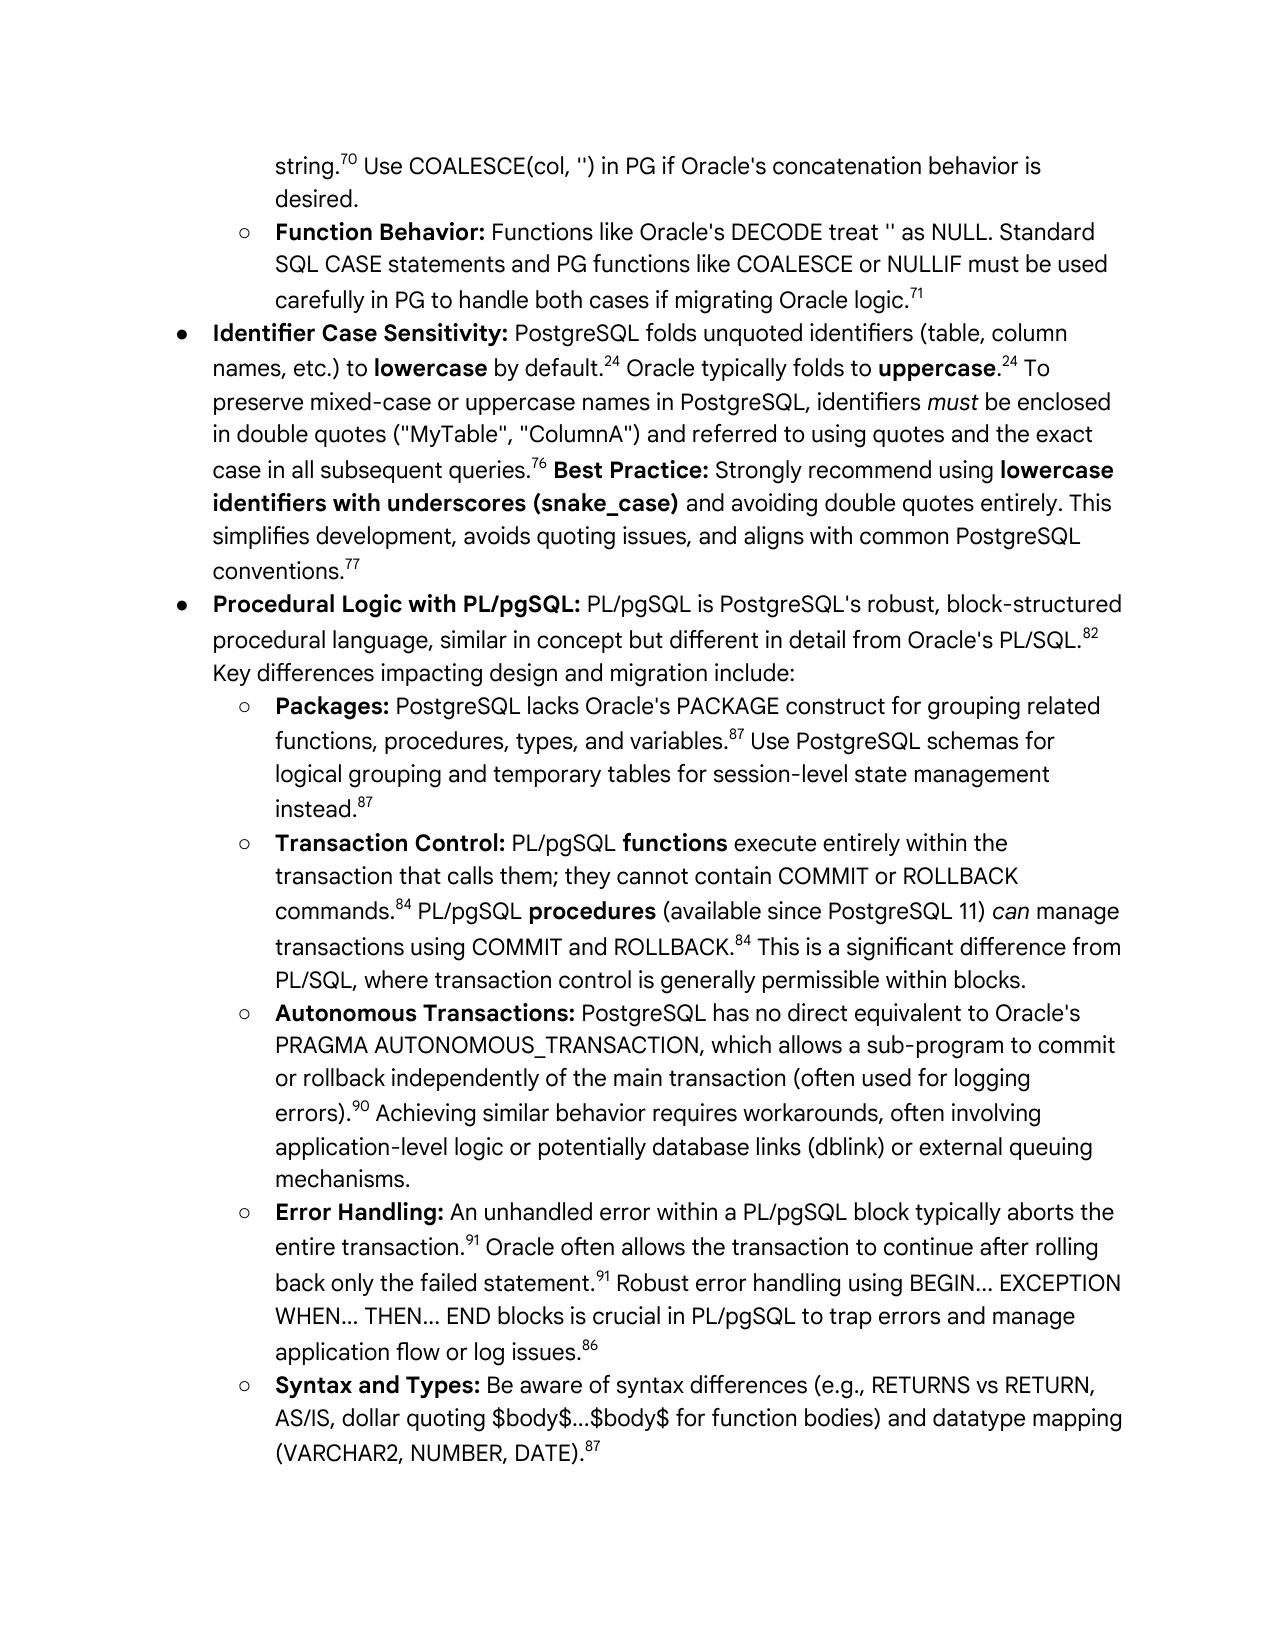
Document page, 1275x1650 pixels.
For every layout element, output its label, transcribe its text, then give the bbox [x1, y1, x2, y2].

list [237, 150, 1125, 214]
list Procedural Logic with PL/pgSQL: PL/pgSQL is PostgreSQL's robust, block-structured procedural language, similar in concept but different in detail from Oracle's PL/SQL.82 Key differences impacting design and migration include: [175, 591, 1125, 688]
list Packages: PostgreSQL lacks Oracle's PACKAGE construct for grouping related functions, procedures, types, and variables.87 Use PostgreSQL schemas for logical grouping and temporary tables for session-level state management instead.87 [237, 692, 1125, 825]
list Syntax and Types: Be aware of syntax differences (e.g., RETURNS vs RETURN, AS/IS, dollar quoting $body$...$body$ for function bodies) and datatype mapping (VARCHAR2, NUMBER, DATE).87 [237, 1371, 1125, 1469]
list Identifier Case Sensitivity: PostgreSQL folds unquoted identifiers (table, column names, etc.) to lowercase by default.24 Oracle typically folds to uppercase.24 To preserve mixed-case or uppercase names in PostgreSQL, identifiers must be enclosed in double quotes ("MyTable", "ColumnA") and referred to using quotes and the exact case in all subsequent queries.76 Best Practice: Strongly recommend using lowercase identifiers with underscores (snake_case) and avoiding double quotes entirely. This simplifies development, avoids quoting issues, and aligns with common PostgreSQL conventions.77 [175, 319, 1125, 586]
list Autonomous Transactions: PostgreSQL has no direct equivalent to Oracle's PRAGMA AUTONOMOUS_TRANSACTION, which allows a sub-program to commit or rollback independently of the main transaction (often used for logging errors).90 Achieving similar behavior requires workarounds, often involving application-level logic or potentially database links (dblink) or external queuing mechanisms. [237, 999, 1125, 1194]
list Transaction Control: PL/pgSQL functions execute entirely within the transaction that calls them; they cannot contain COMMIT or ROLLBACK commands.84 PL/pgSQL procedures (available since PostgreSQL 11) can manage transactions using COMMIT and ROLLBACK.84 This is a significant difference from PL/SQL, where transaction control is generally permissible within blocks. [237, 829, 1125, 995]
list Function Behavior: Functions like Oracle's DECODE treat '' as NULL. Standard SQL CASE statements and PG functions like COALESCE or NULLIF must be used carefully in PG to handle both cases if migrating Oracle logic.71 [237, 218, 1125, 315]
list Error Handling: An unhandled error within a PL/pgSQL block typically aborts the entire transaction.91 Oracle often allows the transaction to continue after rolling back only the failed statement.91 Robust error handling using BEGIN... EXCEPTION WHEN... THEN... END blocks is crucial in PL/pgSQL to trap errors and manage application flow or log issues.86 [237, 1198, 1125, 1367]
